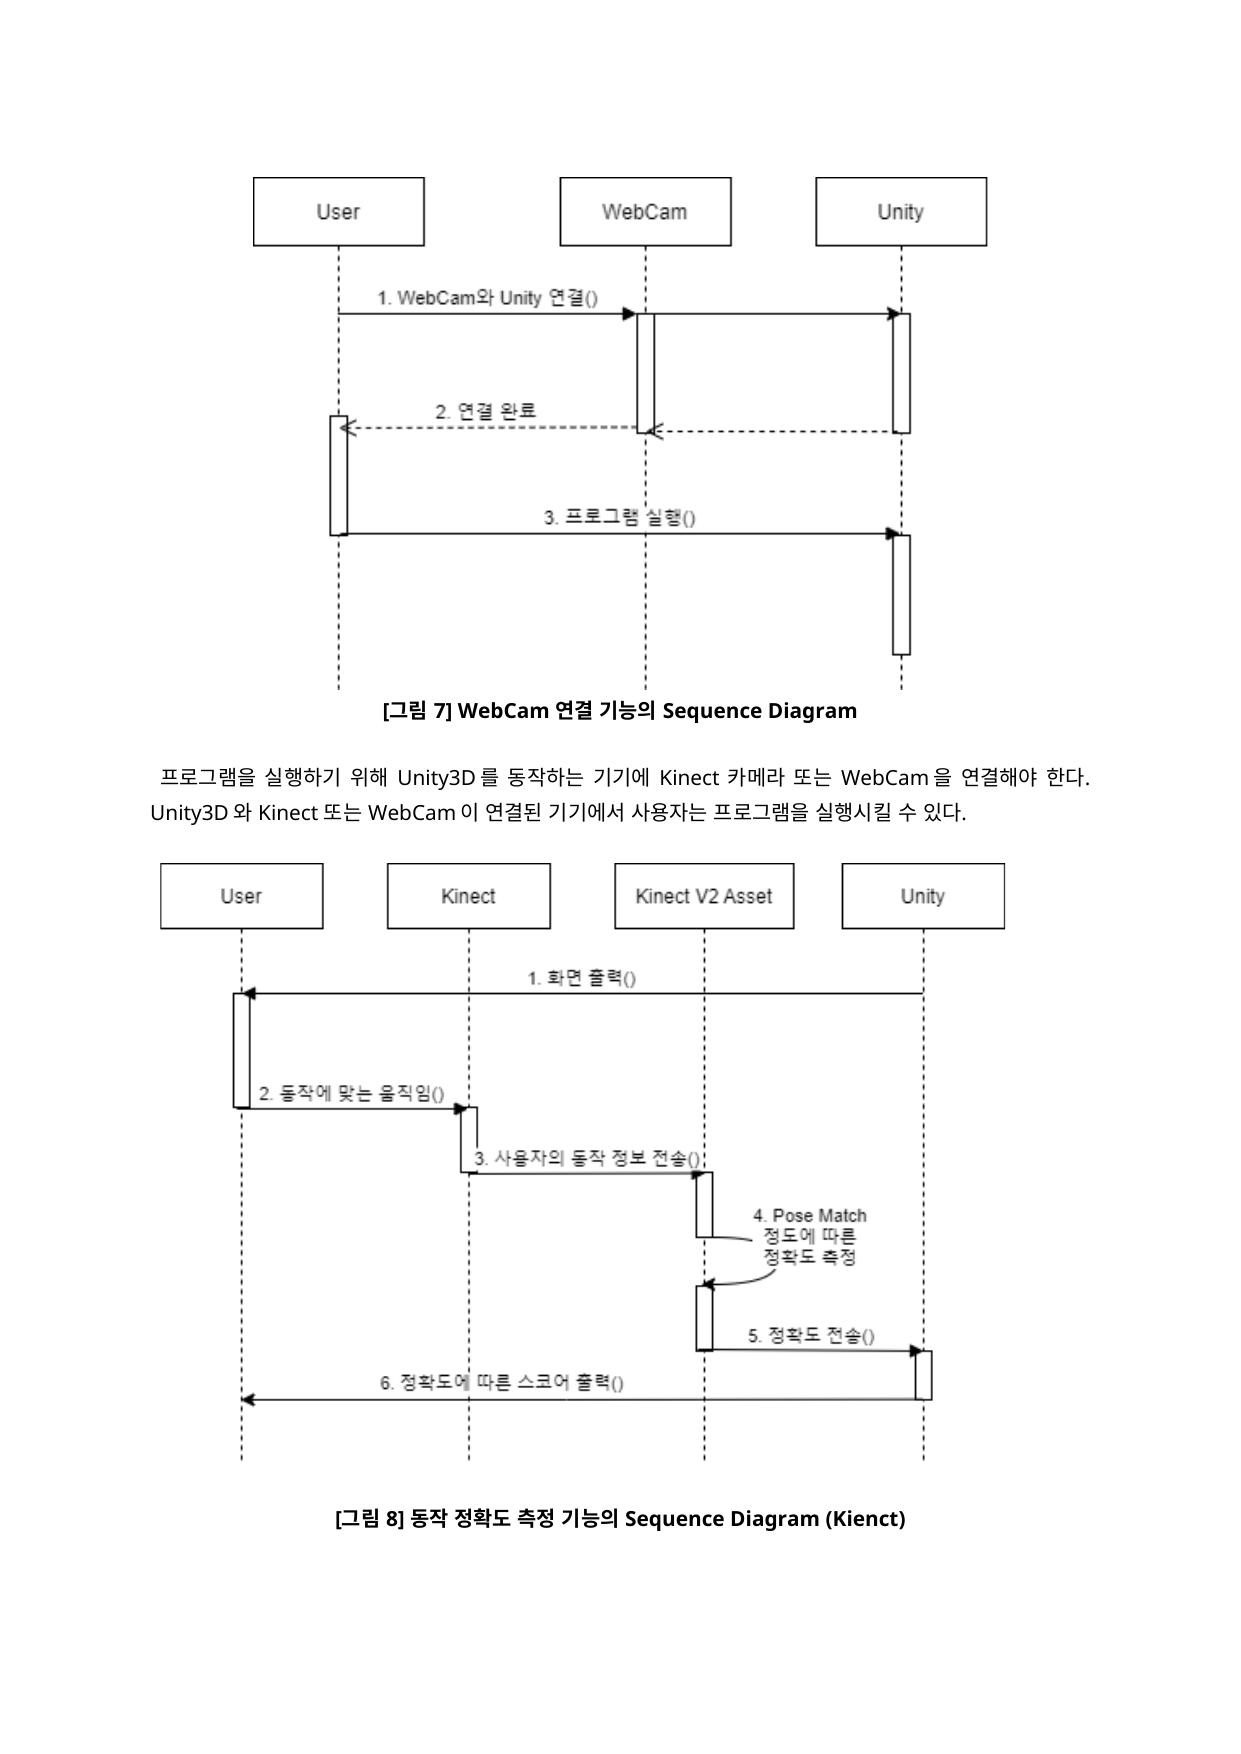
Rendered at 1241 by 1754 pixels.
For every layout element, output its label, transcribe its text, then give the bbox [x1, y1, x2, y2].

text [그림 7] WebCam 연결 기능의 Sequence Diagram [150, 694, 1090, 724]
text 프로그램을 실행하기 위해 Unity3D를 동작하는 기기에 Kinect 카메라 또는 WebCam을 연결해야 한다. Unity3D와 Kinect 또는 WebCam이 연결된 기기에서 사용자는 프로그램을 실행시킬 수 있다. [150, 762, 1090, 827]
picture [160, 863, 1005, 1466]
picture [253, 177, 988, 690]
text [그림 8] 동작 정확도 측정 기능의 Sequence Diagram (Kienct) [150, 1502, 1090, 1532]
